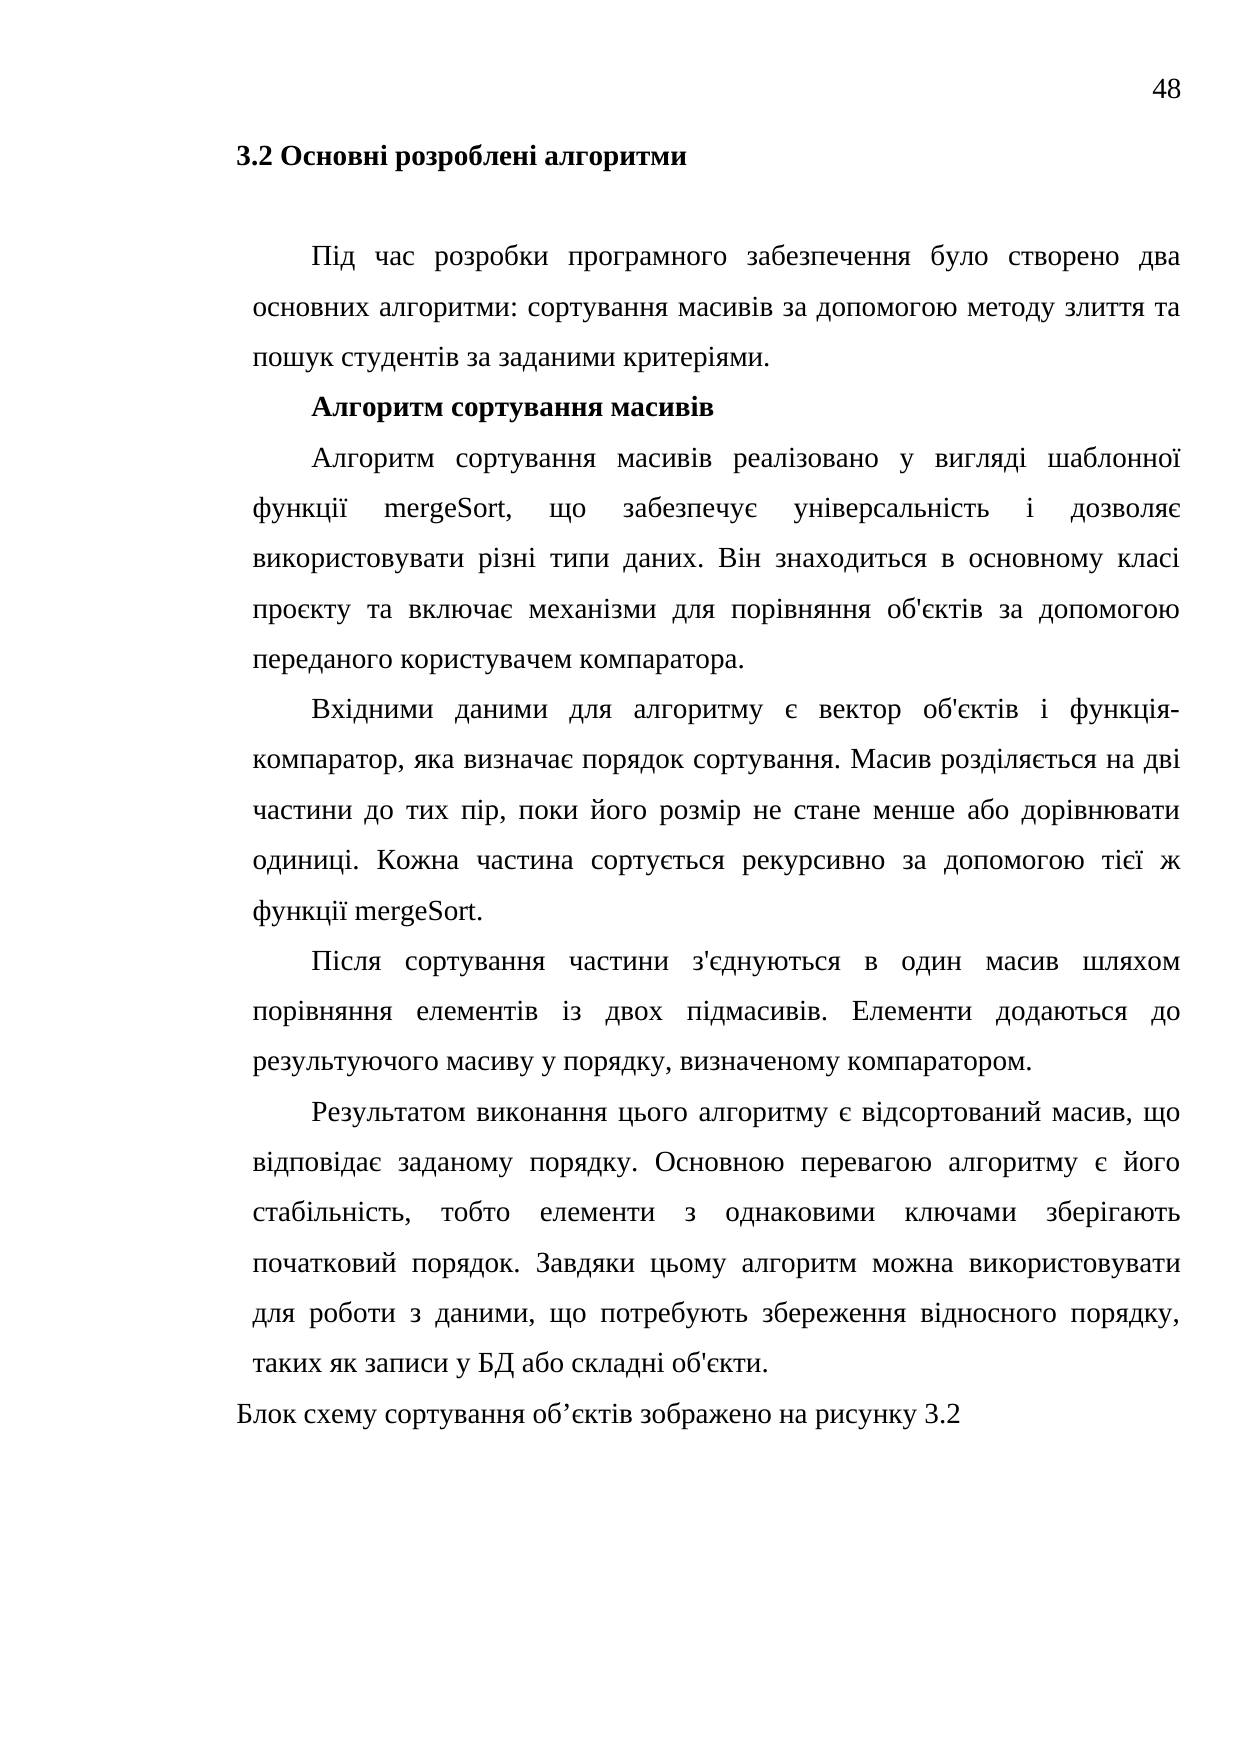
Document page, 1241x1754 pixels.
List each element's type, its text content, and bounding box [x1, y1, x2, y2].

text Алгоритм сортування масивів [252, 389, 1181, 423]
list 3.2 Основні розроблені алгоритми [177, 138, 1181, 171]
text Результатом виконання цього алгоритму є відсортований масив, що відповідає заданому порядку. Основною перевагою алгоритму є його стабільність, тобто елементи з однаковими ключами зберігають початковий порядок. Завдяки цьому алгоритм можна використовувати для роботи з даними, що потребують збереження відносного порядку, таких як записи у БД або складні об'єкти. [252, 1094, 1181, 1379]
text Вхідними даними для алгоритму є вектор об'єктів і функція-компаратор, яка визначає порядок сортування. Масив розділяється на дві частини до тих пір, поки його розмір не стане менше або дорівнювати одиниці. Кожна частина сортується рекурсивно за допомогою тієї ж функції mergeSort. [252, 691, 1181, 926]
list Блок схему сортування об’єктів зображено на рисунку 3.2 [177, 1396, 1181, 1429]
text Алгоритм сортування масивів реалізовано у вигляді шаблонної функції mergeSort, що забезпечує універсальність і дозволяє використовувати різні типи даних. Він знаходиться в основному класі проєкту та включає механізми для порівняння об'єктів за допомогою переданого користувачем компаратора. [252, 440, 1181, 674]
text Під час розробки програмного забезпечення було створено два основних алгоритми: сортування масивів за допомогою методу злиття та пошук студентів за заданими критеріями. [252, 238, 1181, 373]
text Після сортування частини з'єднуються в один масив шляхом порівняння елементів із двох підмасивів. Елементи додаються до результуючого масиву у порядку, визначеному компаратором. [252, 943, 1181, 1077]
